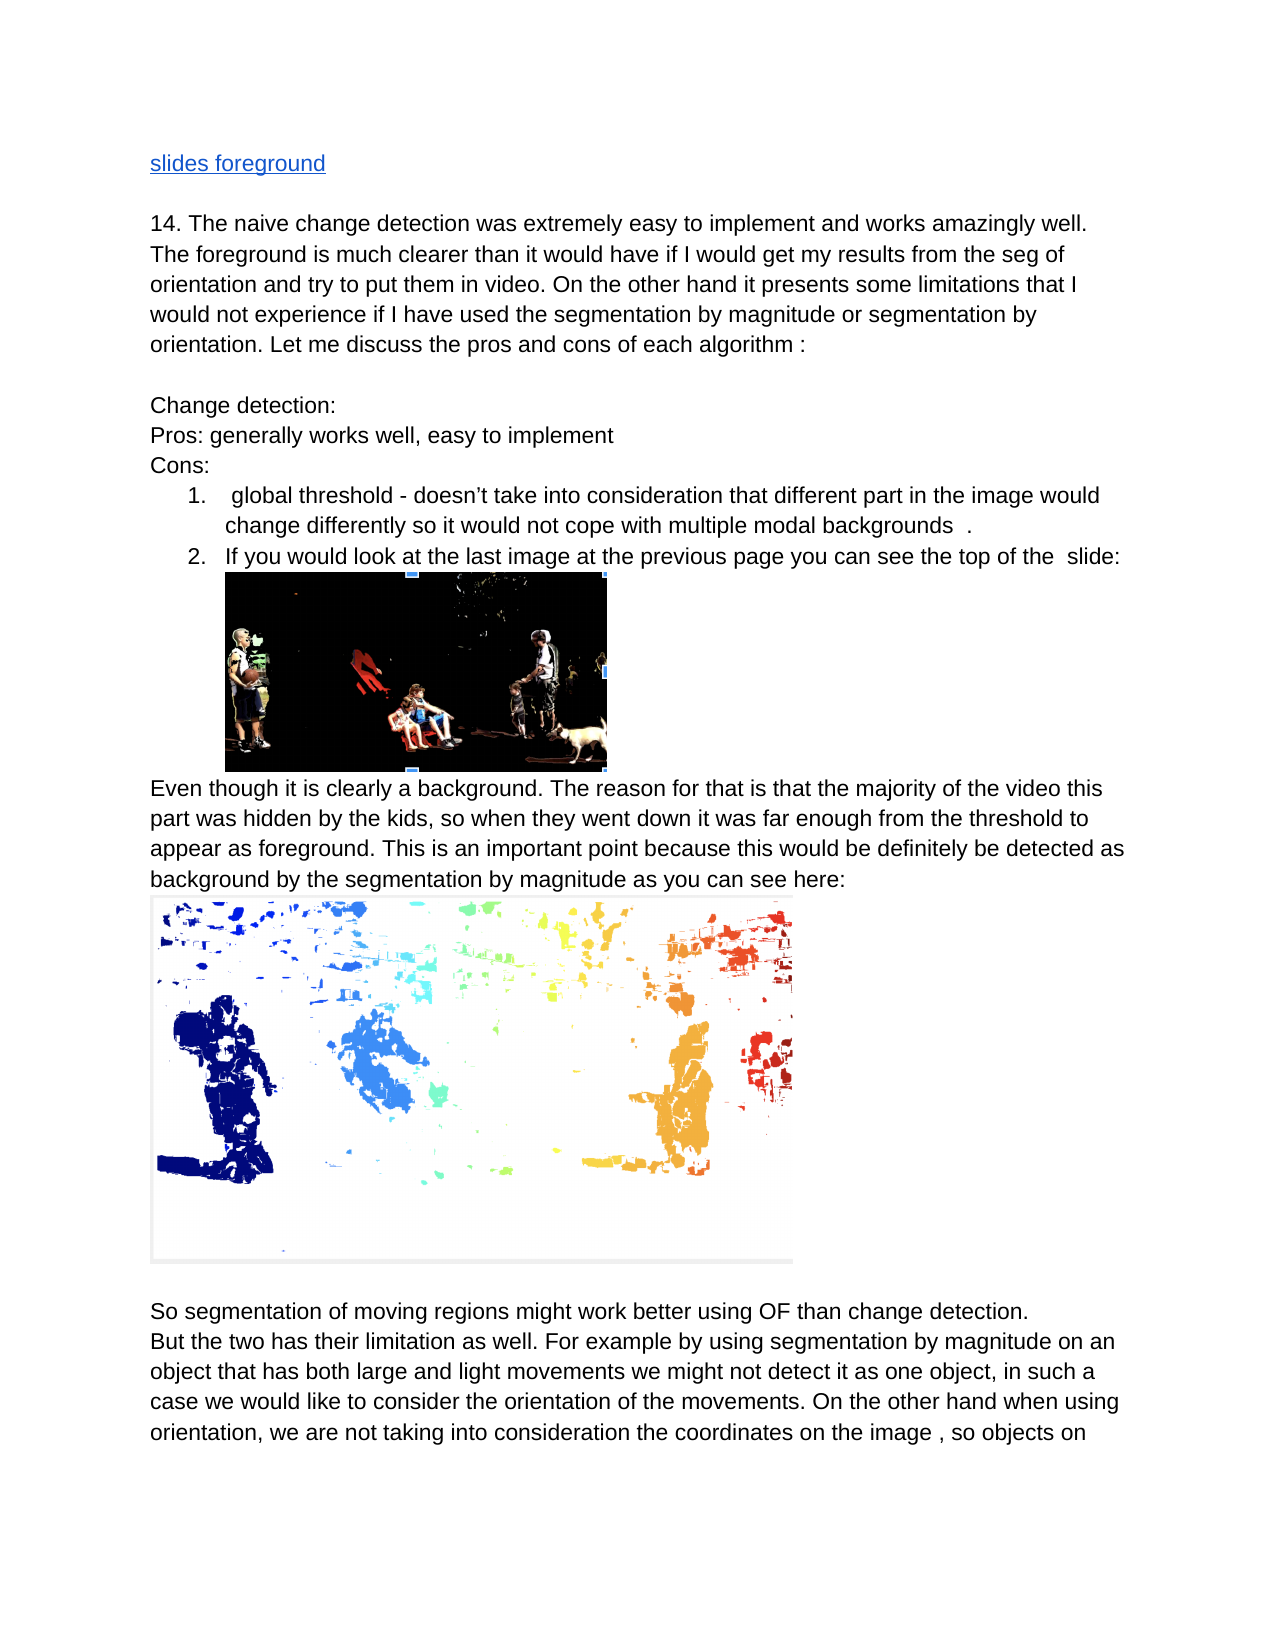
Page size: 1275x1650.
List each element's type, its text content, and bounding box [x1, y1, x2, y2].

text Change detection: [150, 392, 1125, 418]
text Pros: generally works well, easy to implement [150, 422, 1125, 448]
text Even though it is clearly a background. The reason for that is that the majority of the video this part was hidden by the kids, so when they went down it was far enough from the threshold to appear as foreground. This is an important point because this would be definitely be detected as background by the segmentation by magnitude as you can see here: [150, 775, 1125, 892]
picture [225, 572, 607, 772]
text So segmentation of moving regions might work better using OF than change detection. [150, 1298, 1125, 1324]
text 14. The naive change detection was extremely easy to implement and works amazingly well. The foreground is much clearer than it would have if I would get my results from the seg of orientation and try to put them in video. On the other hand it presents some limitations that I would not experience if I have used the segmentation by magnitude or segmentation by orientation. Let me discuss the pros and cons of each algorithm : [150, 210, 1125, 358]
picture [150, 895, 793, 1264]
text slides foreground [150, 150, 1125, 176]
list global threshold - doesn’t take into consideration that different part in the image would change differently so it would not cope with multiple modal backgrounds . [187, 482, 1125, 539]
list If you would look at the last image at the previous page you can see the top of the slide: [187, 543, 1125, 569]
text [150, 1328, 1125, 1445]
text Cons: [150, 452, 1125, 478]
